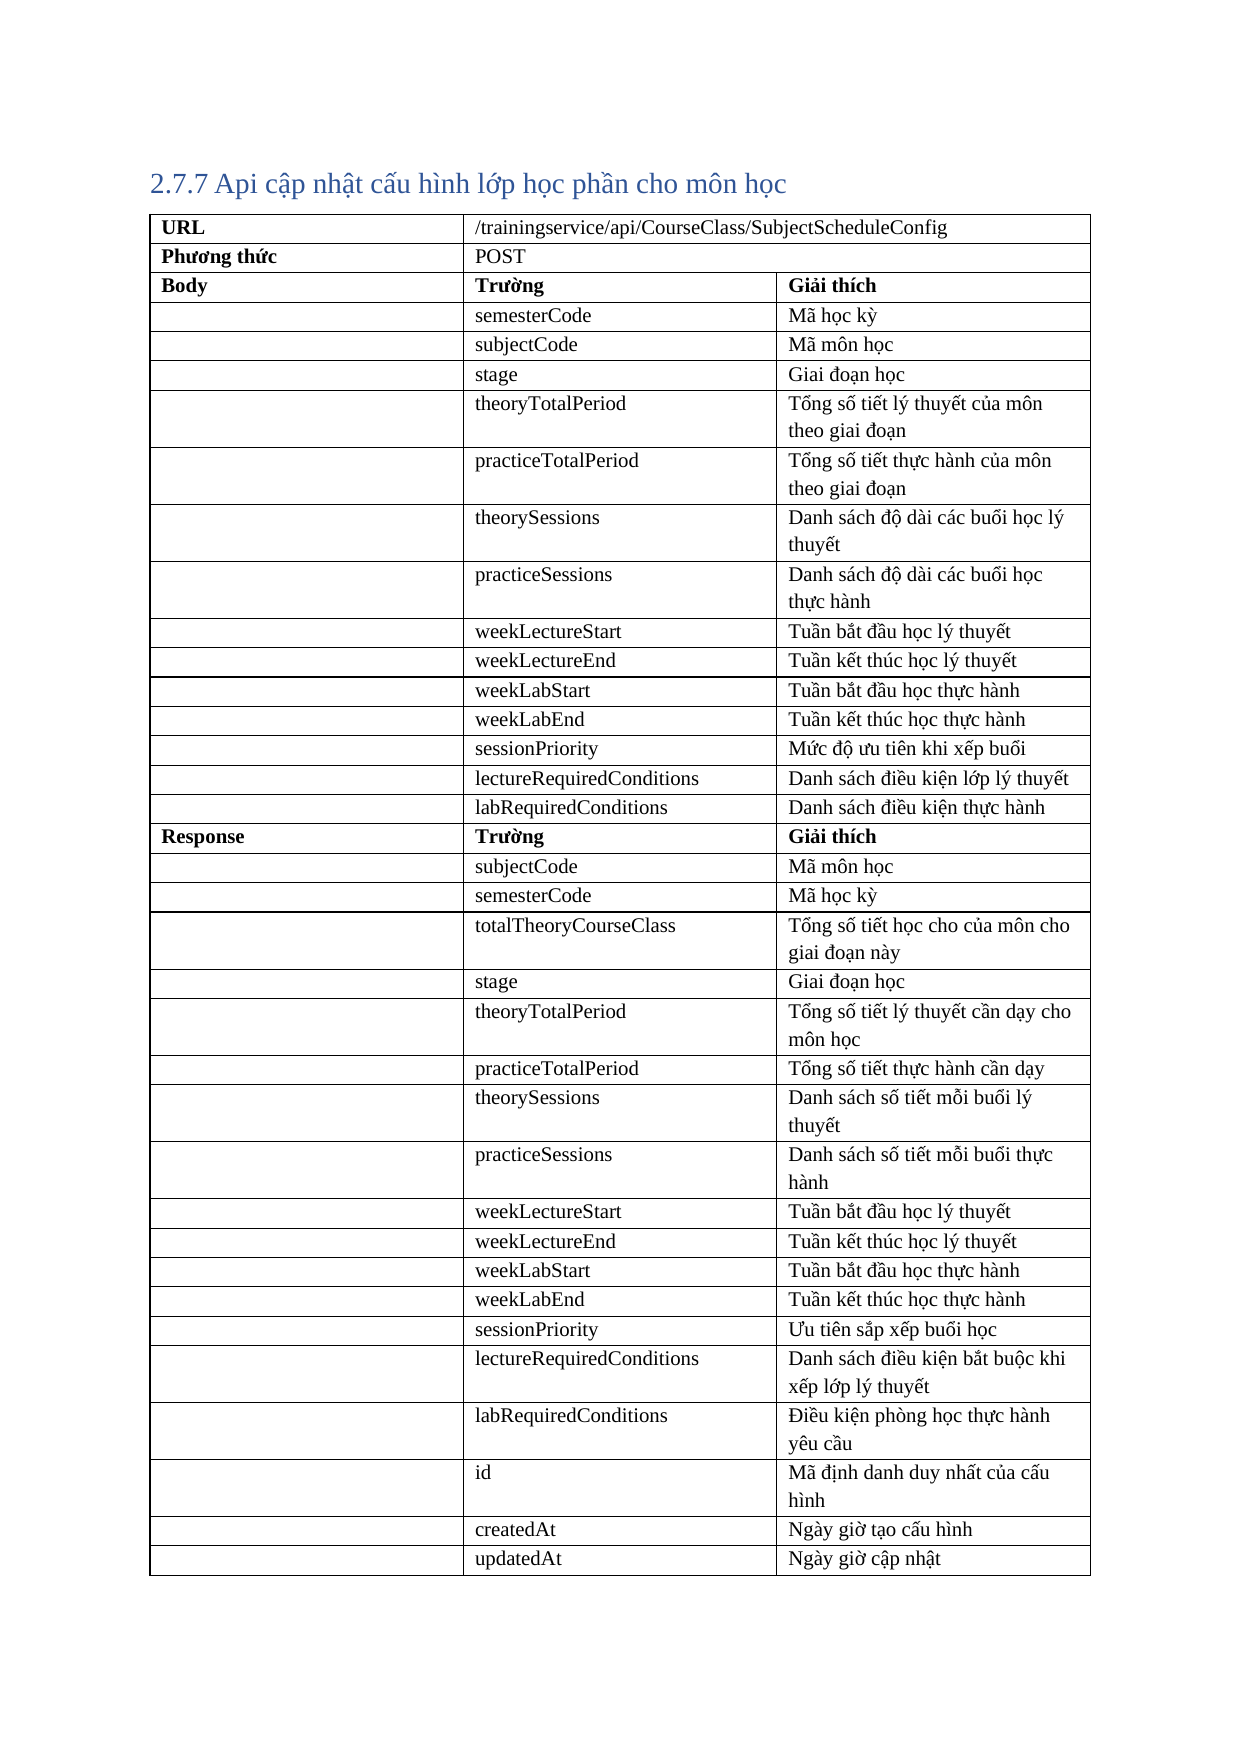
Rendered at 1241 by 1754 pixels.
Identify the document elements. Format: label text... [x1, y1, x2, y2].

table_cell POST [464, 244, 1090, 272]
table_cell Mã môn học [777, 332, 1090, 360]
table_cell Giải thích [777, 824, 1090, 853]
table_cell [151, 736, 463, 764]
table_cell Điều kiện phòng học thực hành yêu cầu [777, 1403, 1090, 1459]
table_cell semesterCode [464, 883, 776, 911]
table_cell theoryTotalPeriod [464, 391, 776, 447]
table_cell [151, 854, 463, 882]
table_cell [151, 303, 463, 331]
table_cell Danh sách số tiết mỗi buổi lý thuyết [777, 1085, 1090, 1141]
table_cell [151, 1199, 463, 1227]
table_cell [151, 619, 463, 647]
table_cell [151, 795, 463, 823]
subtitle 2.7.7 Api cập nhật cấu hình lớp học phần cho môn học [150, 167, 1090, 200]
table_cell [151, 1258, 463, 1286]
table_cell [151, 1142, 463, 1198]
table_cell Tuần bắt đầu học lý thuyết [777, 619, 1090, 647]
table_cell [151, 999, 463, 1055]
table_cell Danh sách điều kiện thực hành [777, 795, 1090, 823]
table_cell Tuần bắt đầu học lý thuyết [777, 1199, 1090, 1227]
table_cell Mức độ ưu tiên khi xếp buổi [777, 736, 1090, 764]
table_cell [151, 1403, 463, 1459]
table_cell Ưu tiên sắp xếp buổi học [777, 1317, 1090, 1345]
table_cell practiceSessions [464, 562, 776, 618]
table_cell weekLabStart [464, 678, 776, 706]
table_cell Tổng số tiết thực hành của môn theo giai đoạn [777, 448, 1090, 504]
table_cell labRequiredConditions [464, 1403, 776, 1459]
table_cell [151, 1460, 463, 1516]
table_cell Tuần kết thúc học thực hành [777, 1287, 1090, 1316]
table_cell weekLectureStart [464, 619, 776, 647]
table_cell sessionPriority [464, 736, 776, 764]
table_cell Tuần kết thúc học lý thuyết [777, 1229, 1090, 1257]
table_cell Phương thức [151, 244, 463, 272]
table_cell [151, 1346, 463, 1402]
table_cell Tổng số tiết lý thuyết cần dạy cho môn học [777, 999, 1090, 1055]
table_cell [151, 1085, 463, 1141]
table_cell [151, 361, 463, 390]
table_cell weekLabEnd [464, 1287, 776, 1316]
table_header URL [151, 215, 463, 243]
table_cell Mã môn học [777, 854, 1090, 882]
table_cell [151, 970, 463, 998]
table_cell Giai đoạn học [777, 970, 1090, 998]
table_cell id [464, 1460, 776, 1516]
table_cell [151, 1517, 463, 1545]
table_cell [151, 648, 463, 676]
table_cell [151, 1229, 463, 1257]
table_cell [151, 1546, 463, 1575]
table_cell [151, 391, 463, 447]
table_cell lectureRequiredConditions [464, 1346, 776, 1402]
table_cell weekLabEnd [464, 707, 776, 735]
table_cell [151, 562, 463, 618]
table_cell [151, 332, 463, 360]
table_cell theoryTotalPeriod [464, 999, 776, 1055]
table_header /trainingservice/api/CourseClass/SubjectScheduleConfig [464, 215, 1090, 243]
table_cell Ngày giờ cập nhật [777, 1546, 1090, 1575]
table_cell Tuần bắt đầu học thực hành [777, 1258, 1090, 1286]
table_cell Tuần kết thúc học lý thuyết [777, 648, 1090, 676]
table_cell labRequiredConditions [464, 795, 776, 823]
table_cell Tuần kết thúc học thực hành [777, 707, 1090, 735]
table_cell Giai đoạn học [777, 361, 1090, 390]
table_cell [151, 505, 463, 561]
table_cell [151, 707, 463, 735]
table_cell Giải thích [777, 273, 1090, 302]
table_cell stage [464, 361, 776, 390]
table_cell Trường [464, 824, 776, 853]
table_cell Danh sách độ dài các buổi học thực hành [777, 562, 1090, 618]
table_cell weekLabStart [464, 1258, 776, 1286]
table_cell Tổng số tiết thực hành cần dạy [777, 1056, 1090, 1084]
table_cell stage [464, 970, 776, 998]
table_cell Tuần bắt đầu học thực hành [777, 678, 1090, 706]
table_cell Response [151, 824, 463, 853]
table_cell [151, 1317, 463, 1345]
table_cell subjectCode [464, 332, 776, 360]
table_cell [151, 1287, 463, 1316]
table_cell lectureRequiredConditions [464, 766, 776, 794]
table_cell updatedAt [464, 1546, 776, 1575]
table_cell Tổng số tiết học cho của môn cho giai đoạn này [777, 913, 1090, 968]
table_cell createdAt [464, 1517, 776, 1545]
table_cell Mã học kỳ [777, 303, 1090, 331]
table_cell Trường [464, 273, 776, 302]
table_cell Tổng số tiết lý thuyết của môn theo giai đoạn [777, 391, 1090, 447]
table_cell [151, 913, 463, 968]
table_cell semesterCode [464, 303, 776, 331]
table_cell Body [151, 273, 463, 302]
table_cell Mã học kỳ [777, 883, 1090, 911]
table_cell practiceTotalPeriod [464, 1056, 776, 1084]
table_cell theorySessions [464, 505, 776, 561]
table_cell Ngày giờ tạo cấu hình [777, 1517, 1090, 1545]
table_cell sessionPriority [464, 1317, 776, 1345]
table_cell Danh sách độ dài các buổi học lý thuyết [777, 505, 1090, 561]
table_cell weekLectureEnd [464, 1229, 776, 1257]
table_cell Danh sách số tiết mỗi buổi thực hành [777, 1142, 1090, 1198]
table_cell totalTheoryCourseClass [464, 913, 776, 968]
table_cell Mã định danh duy nhất của cấu hình [777, 1460, 1090, 1516]
table_cell subjectCode [464, 854, 776, 882]
table_cell [151, 448, 463, 504]
table_cell [151, 1056, 463, 1084]
table_cell theorySessions [464, 1085, 776, 1141]
table_cell Danh sách điều kiện bắt buộc khi xếp lớp lý thuyết [777, 1346, 1090, 1402]
table_cell practiceSessions [464, 1142, 776, 1198]
table_cell weekLectureEnd [464, 648, 776, 676]
table_cell Danh sách điều kiện lớp lý thuyết [777, 766, 1090, 794]
table_cell [151, 883, 463, 911]
table_cell practiceTotalPeriod [464, 448, 776, 504]
table_cell [151, 678, 463, 706]
table_cell [151, 766, 463, 794]
table_cell weekLectureStart [464, 1199, 776, 1227]
